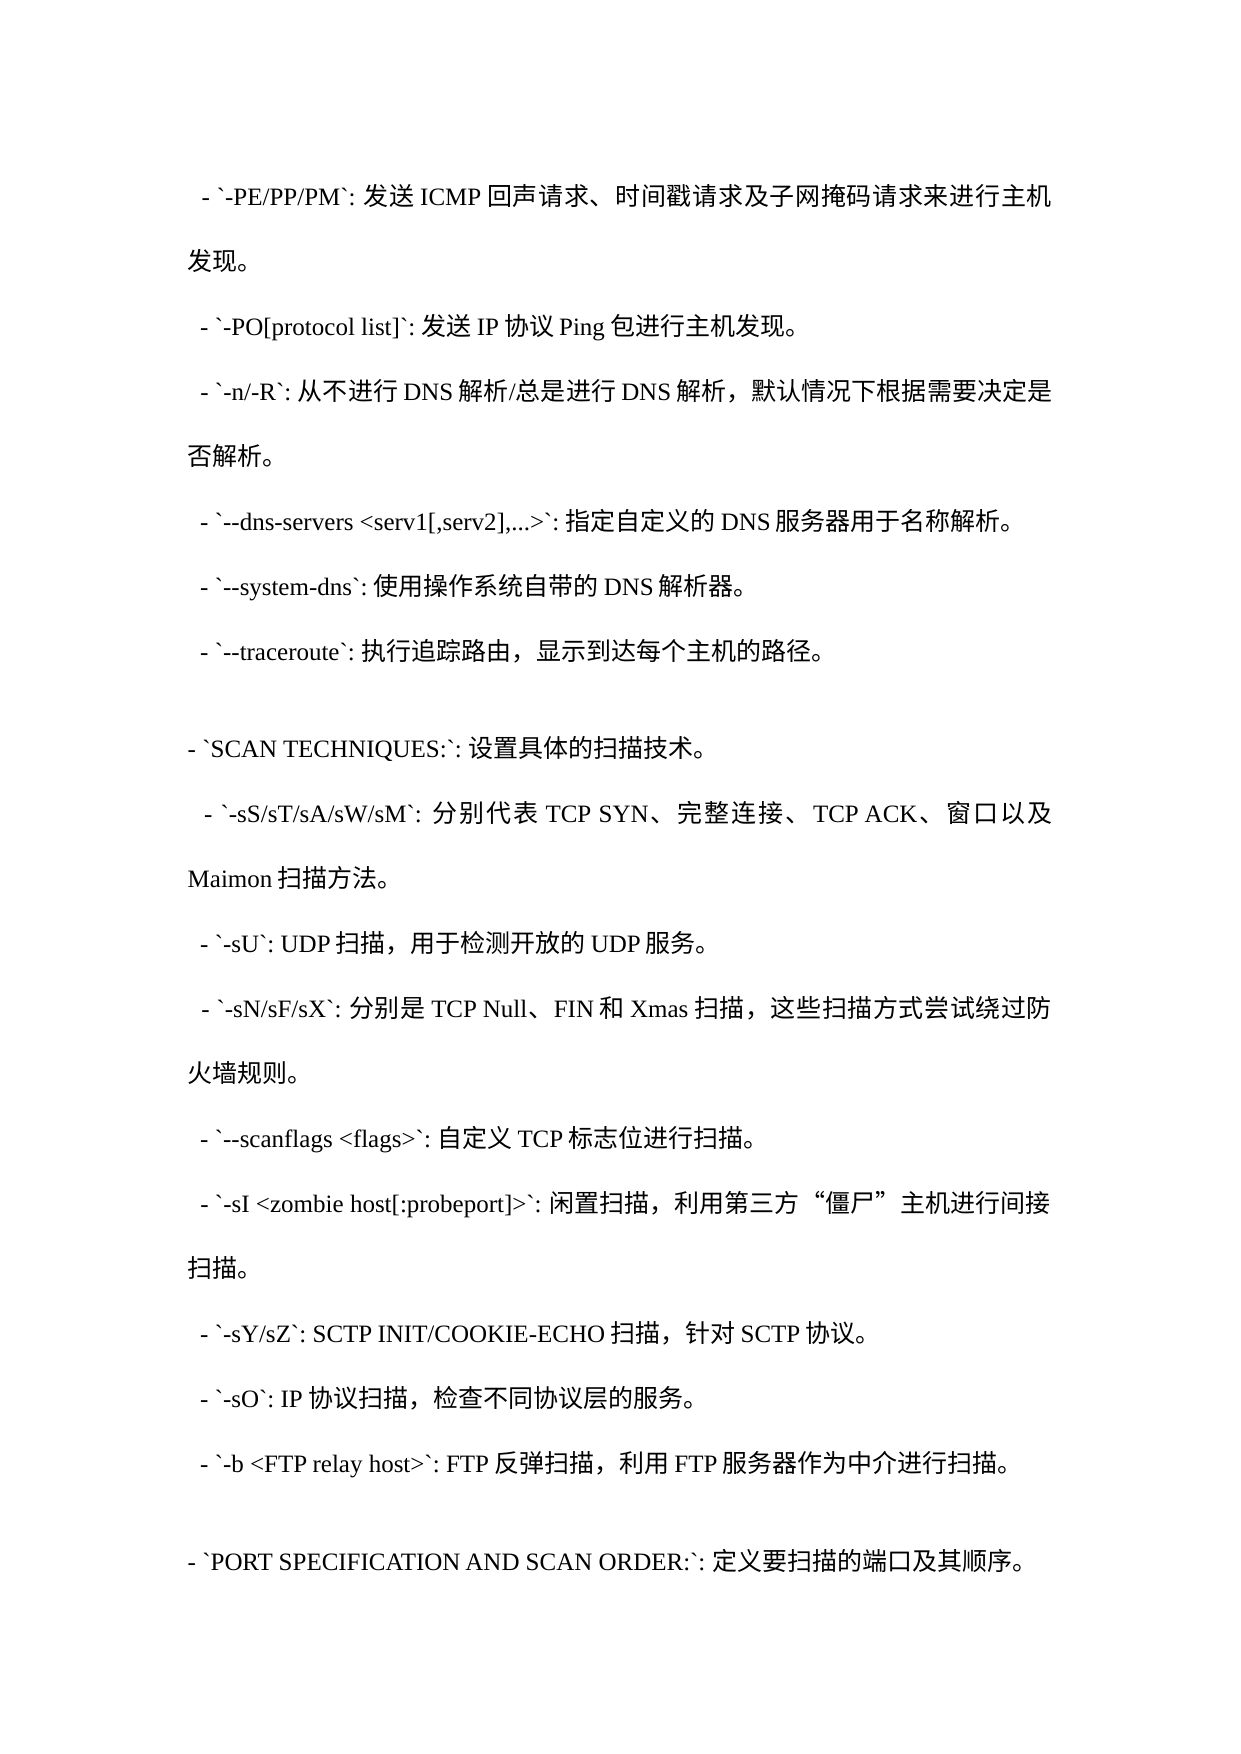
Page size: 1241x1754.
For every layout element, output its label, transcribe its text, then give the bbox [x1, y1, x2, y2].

text - `--system-dns`: 使用操作系统自带的DNS解析器。 [187, 552, 1053, 617]
text - `-sU`: UDP扫描，用于检测开放的UDP服务。 [187, 909, 1053, 974]
text - `-PE/PP/PM`: 发送ICMP回声请求、时间戳请求及子网掩码请求来进行主机发现。 [187, 162, 1053, 292]
text - `-sS/sT/sA/sW/sM`: 分别代表TCP SYN、完整连接、TCP ACK、窗口以及Maimon扫描方法。 [187, 779, 1053, 909]
text - `SCAN TECHNIQUES:`: 设置具体的扫描技术。 [187, 714, 1053, 779]
text - `-sN/sF/sX`: 分别是TCP Null、FIN和Xmas扫描，这些扫描方式尝试绕过防火墙规则。 [187, 974, 1053, 1104]
text - `-sI <zombie host[:probeport]>`: 闲置扫描，利用第三方“僵尸”主机进行间接扫描。 [187, 1169, 1053, 1299]
text - `-n/-R`: 从不进行DNS解析/总是进行DNS解析，默认情况下根据需要决定是否解析。 [187, 357, 1053, 487]
text - `PORT SPECIFICATION AND SCAN ORDER:`: 定义要扫描的端口及其顺序。 [187, 1527, 1053, 1592]
text - `-sY/sZ`: SCTP INIT/COOKIE-ECHO扫描，针对SCTP协议。 [187, 1299, 1053, 1364]
text - `-PO[protocol list]`: 发送IP协议Ping包进行主机发现。 [187, 292, 1053, 357]
text - `--traceroute`: 执行追踪路由，显示到达每个主机的路径。 [187, 617, 1053, 682]
text - `-b <FTP relay host>`: FTP反弹扫描，利用FTP服务器作为中介进行扫描。 [187, 1429, 1053, 1494]
text - `-sO`: IP协议扫描，检查不同协议层的服务。 [187, 1364, 1053, 1429]
text - `--scanflags <flags>`: 自定义TCP标志位进行扫描。 [187, 1104, 1053, 1169]
text - `--dns-servers <serv1[,serv2],...>`: 指定自定义的DNS服务器用于名称解析。 [187, 487, 1053, 552]
